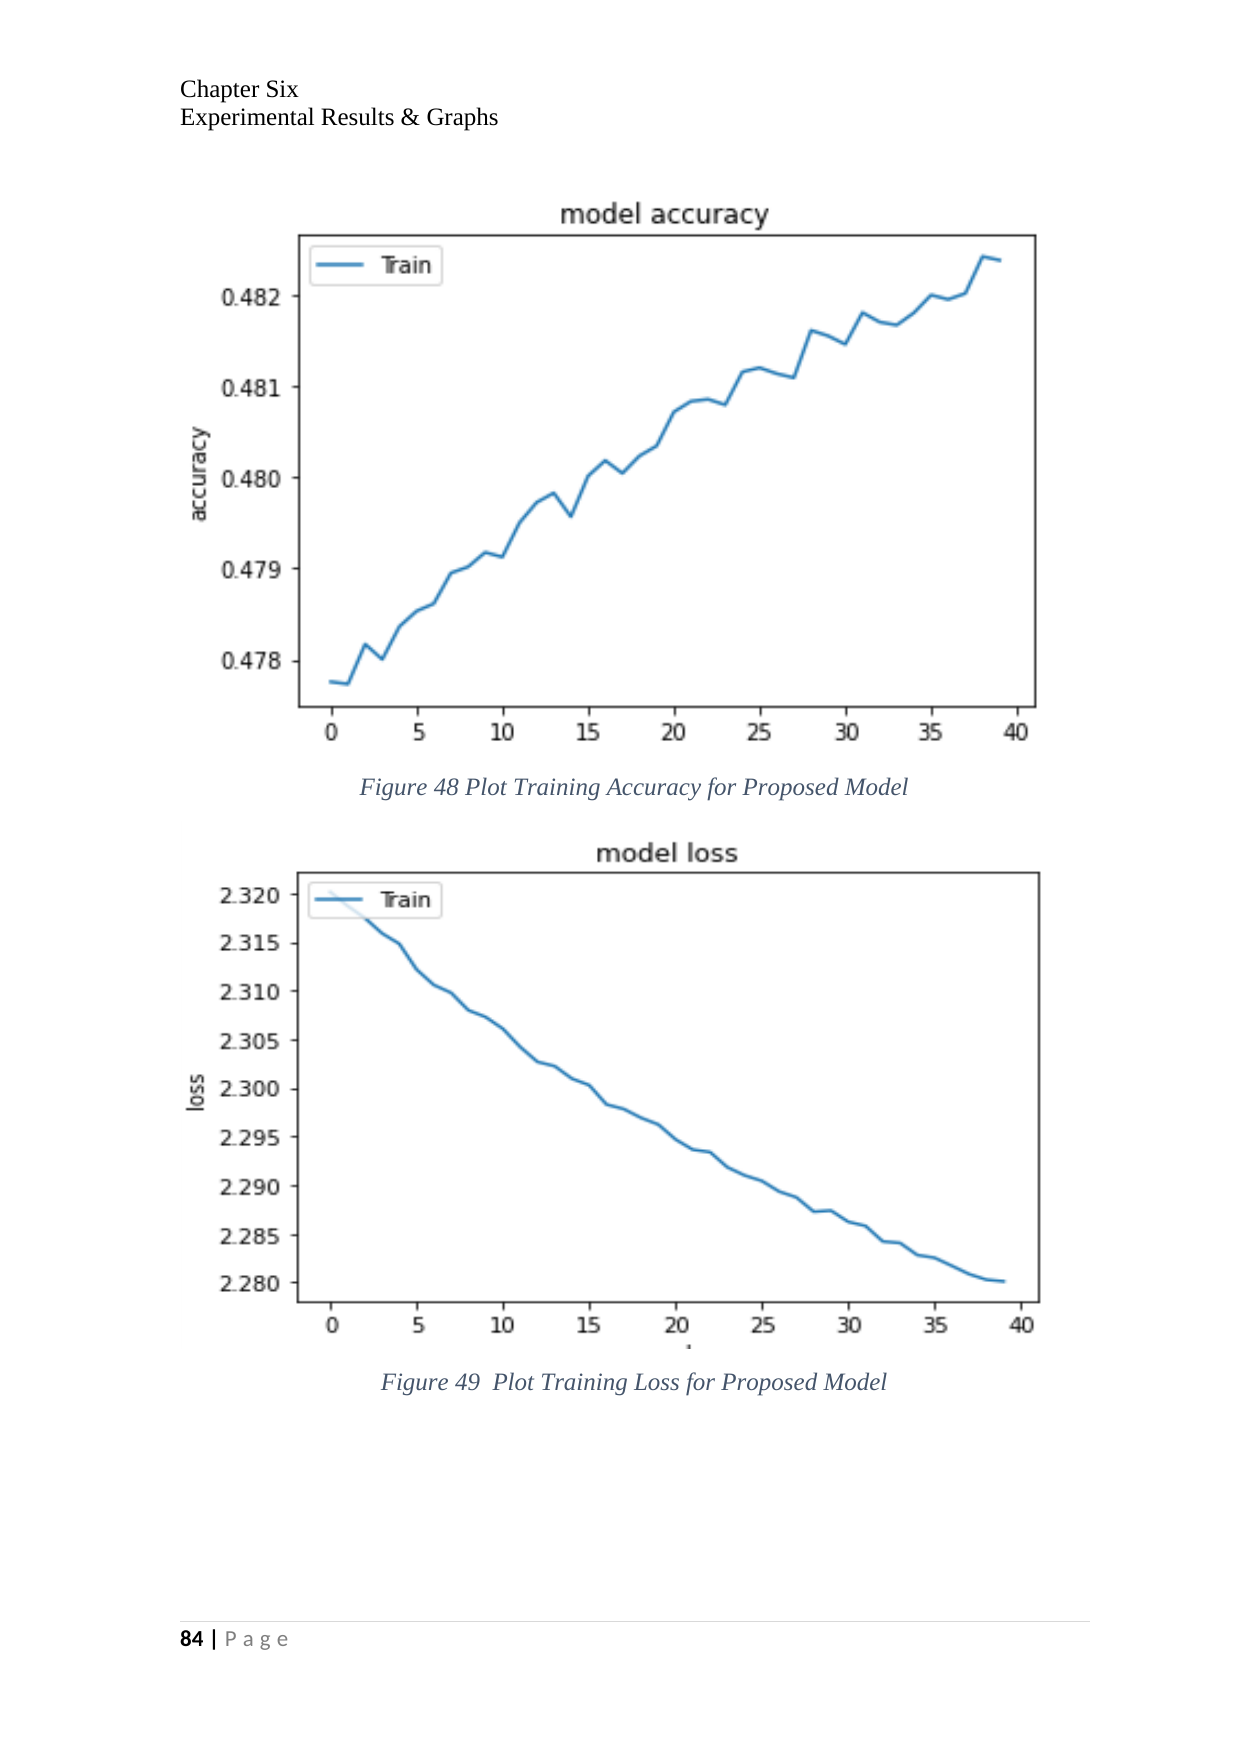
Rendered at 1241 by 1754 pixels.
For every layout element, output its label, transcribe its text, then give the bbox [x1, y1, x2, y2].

text Figure 48 Plot Training Accuracy for Proposed Model [180, 772, 1090, 801]
picture [180, 821, 1054, 1349]
text Figure 49 Plot Training Loss for Proposed Model [180, 1367, 1090, 1396]
picture [180, 196, 1048, 754]
